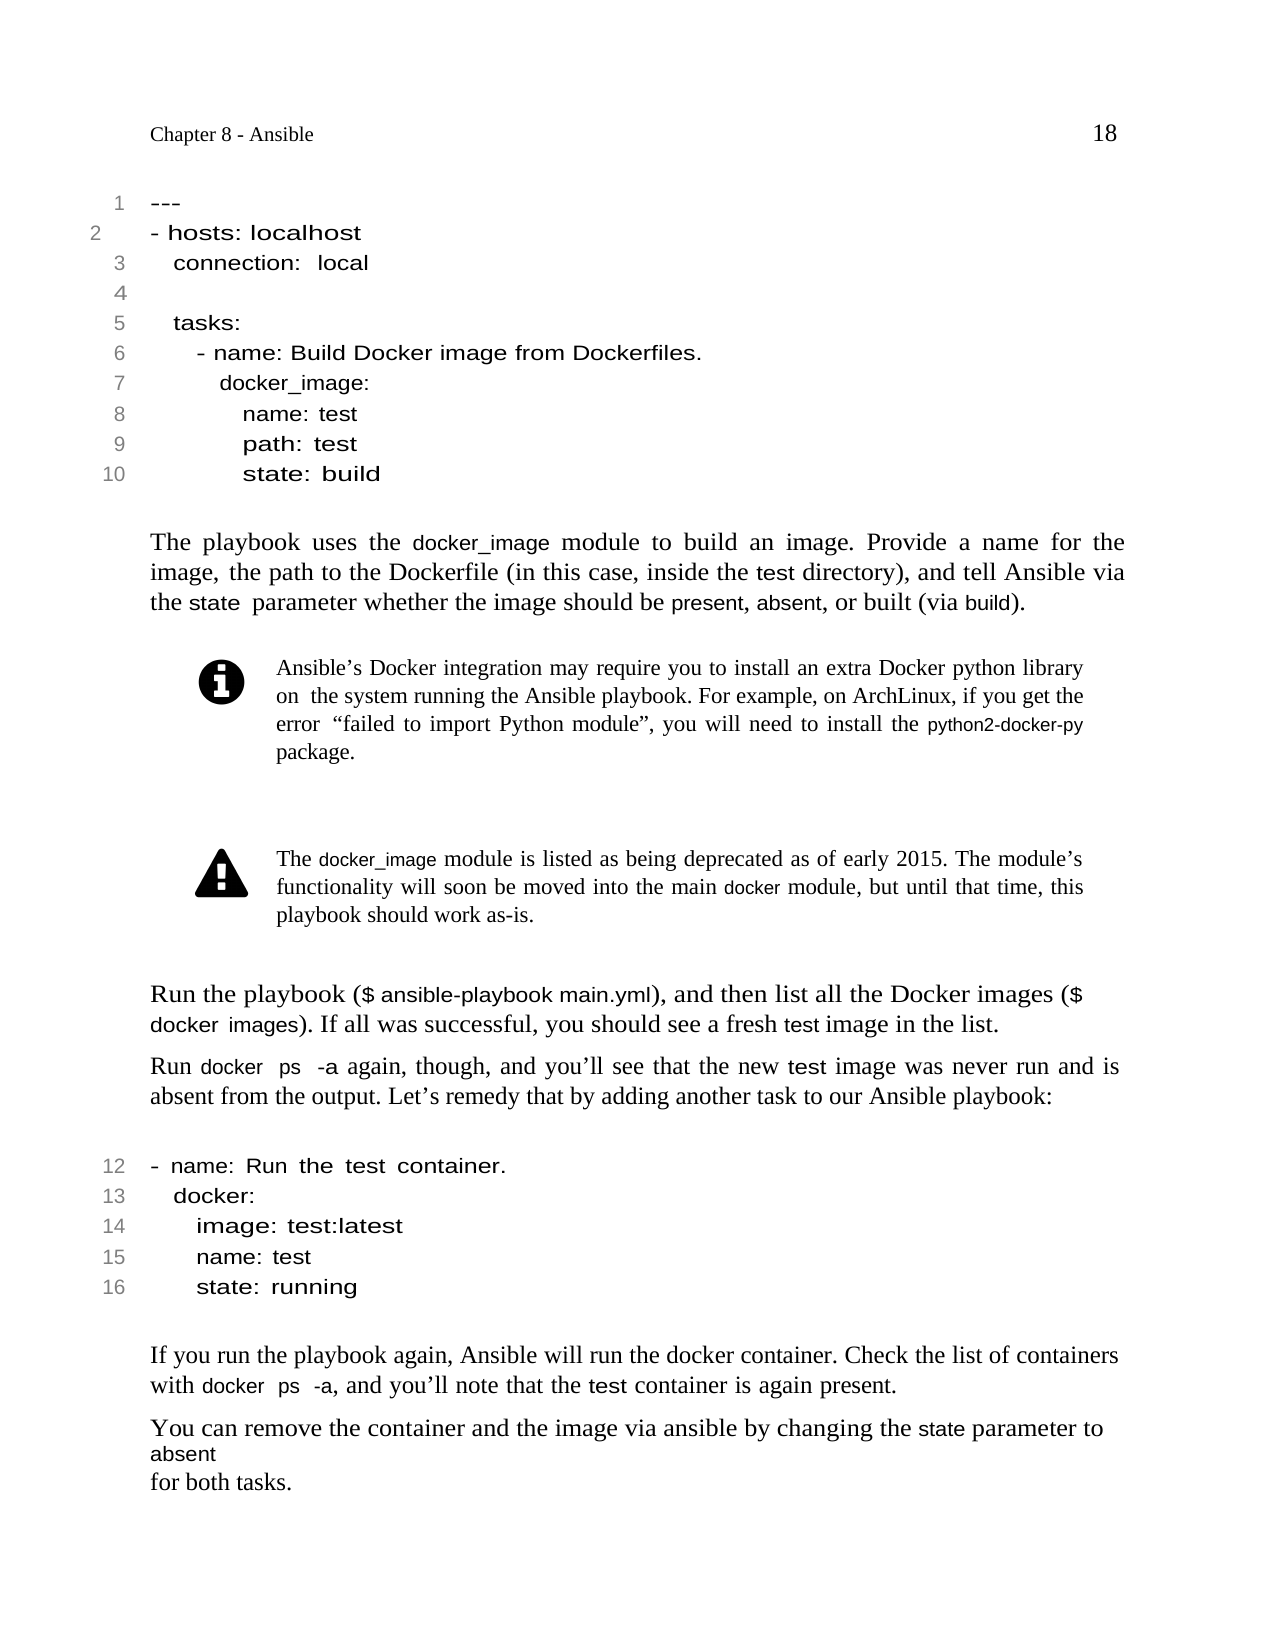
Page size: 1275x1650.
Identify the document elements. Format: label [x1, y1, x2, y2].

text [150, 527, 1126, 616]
picture [191, 652, 252, 712]
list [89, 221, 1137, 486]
picture [191, 843, 252, 903]
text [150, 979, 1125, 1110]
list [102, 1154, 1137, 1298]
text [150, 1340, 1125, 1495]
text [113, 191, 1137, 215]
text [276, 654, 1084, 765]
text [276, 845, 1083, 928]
